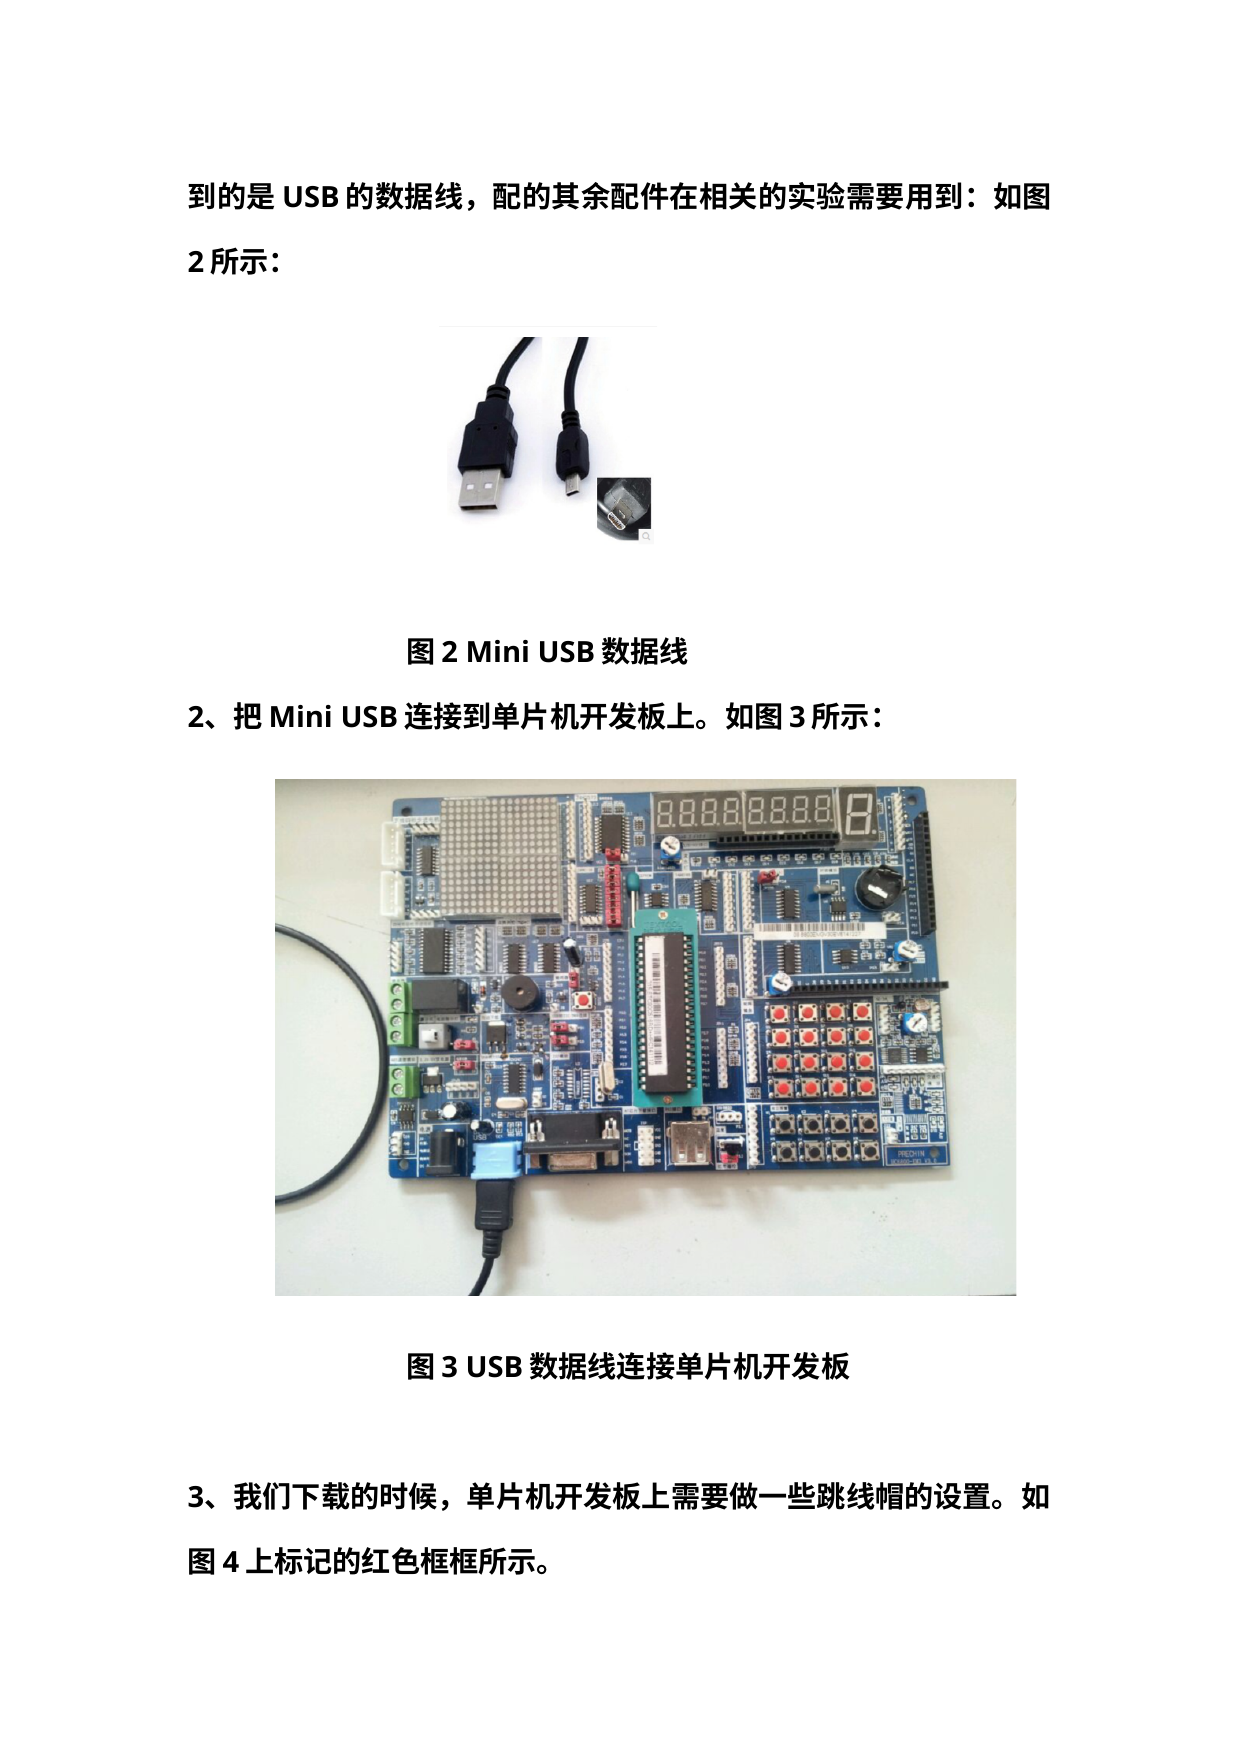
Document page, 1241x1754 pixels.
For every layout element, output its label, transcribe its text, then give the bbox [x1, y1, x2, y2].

text 3、我们下载的时候，单片机开发板上需要做一些跳线帽的设置。如图4上标记的红色框框所示。 [187, 1462, 1053, 1592]
picture [439, 324, 658, 545]
picture [275, 779, 1017, 1296]
text 2、把Mini USB连接到单片机开发板上。如图3所示： [187, 682, 1053, 747]
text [187, 162, 1053, 292]
text 图3 USB数据线连接单片机开发板 [187, 1332, 1053, 1397]
text 图2 Mini USB数据线 [187, 617, 1053, 682]
